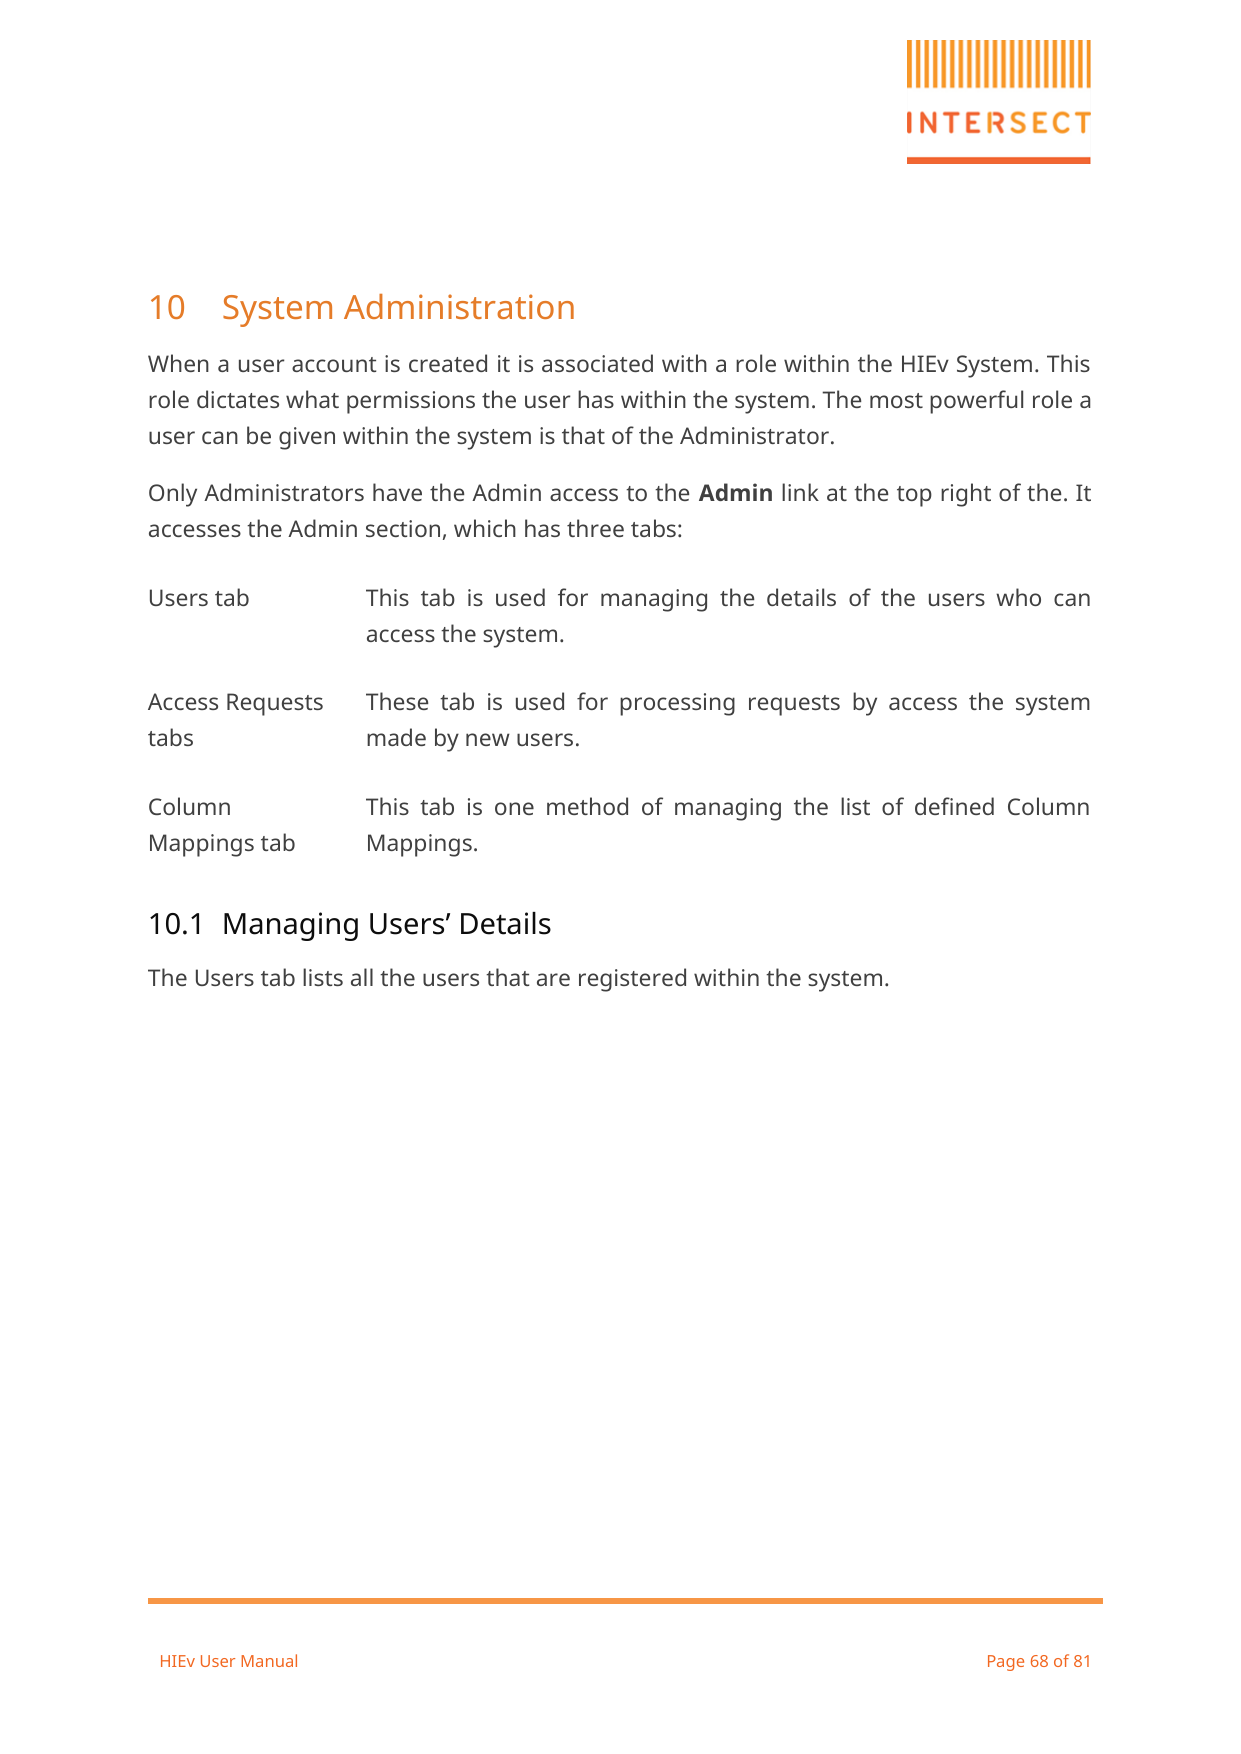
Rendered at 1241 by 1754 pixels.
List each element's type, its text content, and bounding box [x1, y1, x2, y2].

subtitle Managing Users’ Details [148, 903, 1092, 943]
table_cell This tab is one method of managing the list of defined Column Mappings. [354, 778, 1103, 883]
table_header Users tab [136, 570, 354, 674]
text The Users tab lists all the users that are registered within the system. [148, 962, 1092, 993]
table_cell These tab is used for processing requests by access the system made by new users. [354, 674, 1103, 778]
table_cell Column Mappings tab [136, 778, 354, 883]
subtitle System Administration [148, 283, 1092, 329]
picture [905, 38, 1093, 166]
table_cell Access Requests tabs [136, 674, 354, 778]
text When a user account is created it is associated with a role within the HIEv System. This role dictates what permissions the user has within the system. The most powerful role a user can be given within the system is that of the Administrator. [148, 348, 1092, 451]
table_header This tab is used for managing the details of the users who can access the system. [354, 570, 1103, 674]
text Only Administrators have the Admin access to the Admin link at the top right of the. It accesses the Admin section, which has three tabs: [148, 477, 1092, 544]
